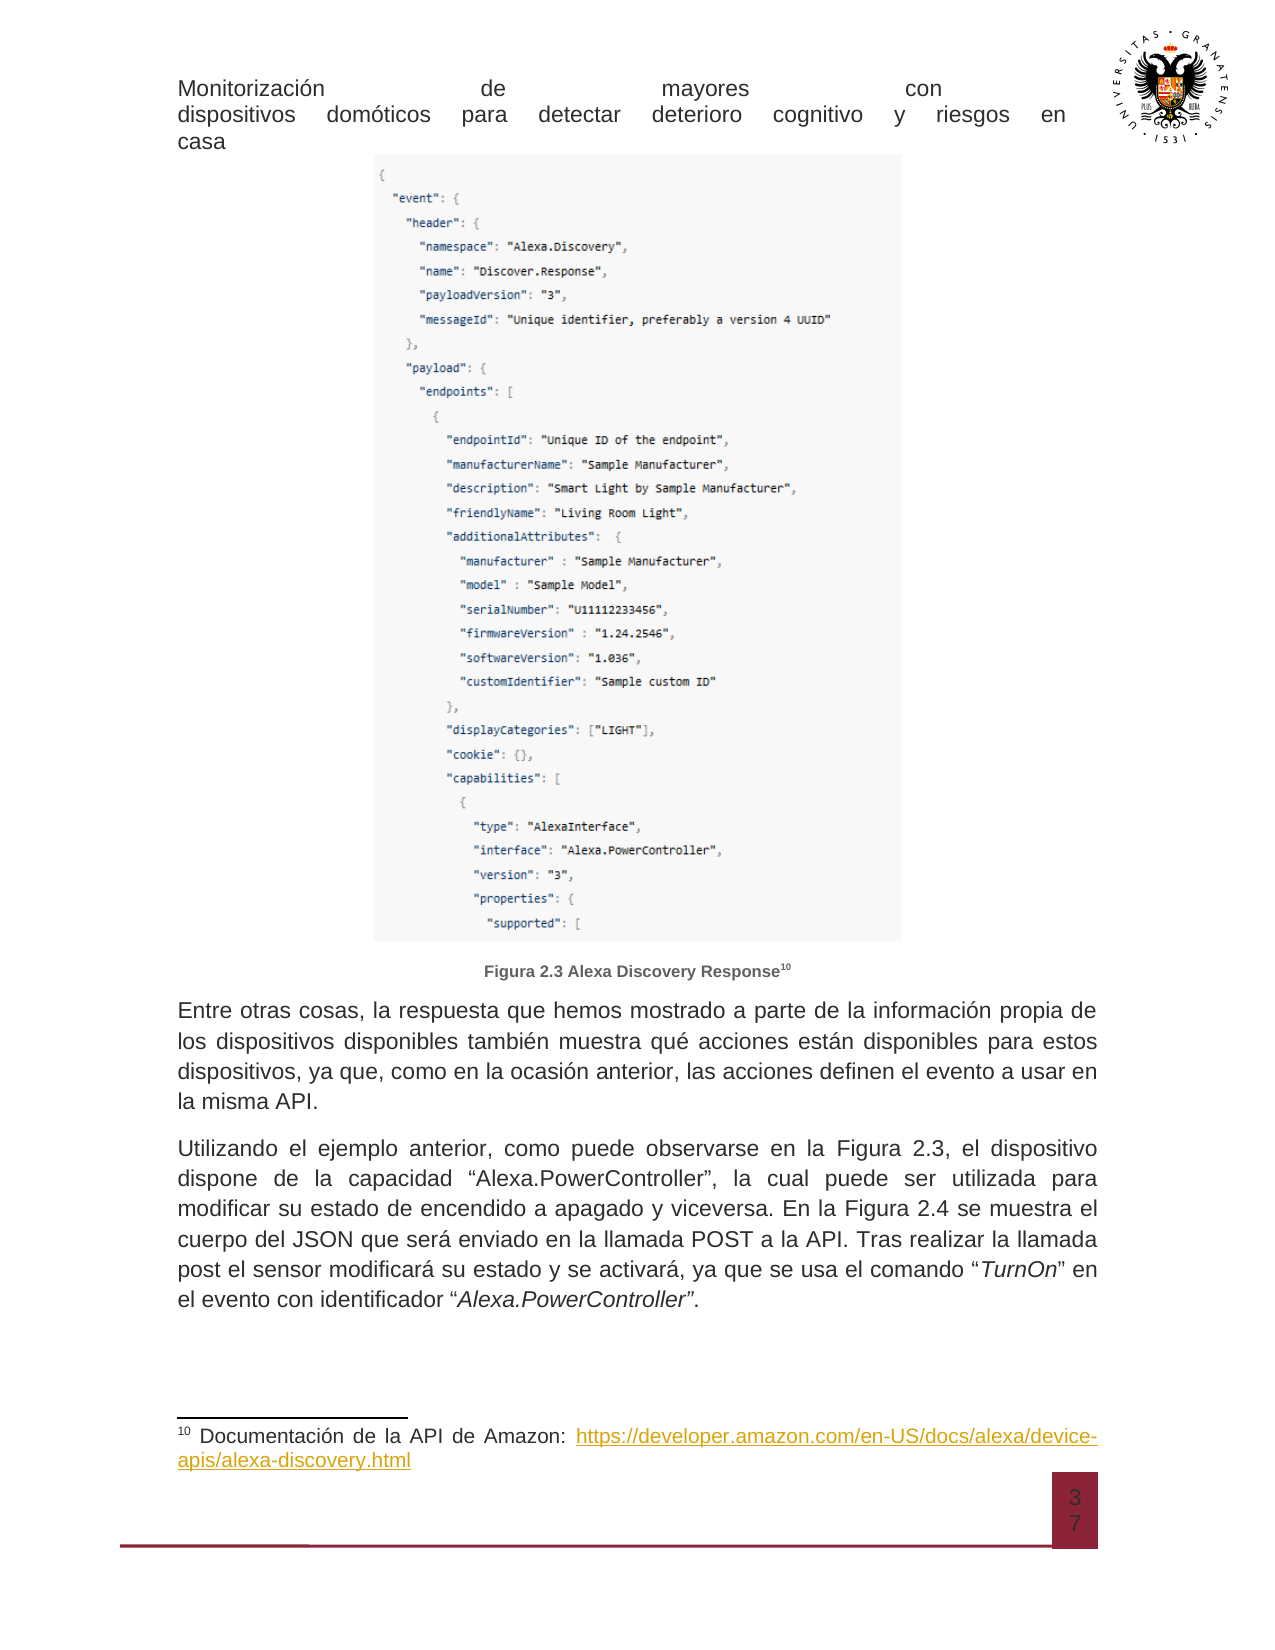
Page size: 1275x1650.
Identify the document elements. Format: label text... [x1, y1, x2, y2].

picture [373, 154, 902, 941]
picture [1061, 22, 1275, 146]
text Utilizando el ejemplo anterior, como puede observarse en la Figura 2.3, el dispositivo dispone de la capacidad “Alexa.PowerController”, la cual puede ser utilizada para modificar su estado de encendido a apagado y viceversa. En la Figura 2.4 se muestra el cuerpo del JSON que será enviado en la llamada POST a la API. Tras realizar la llamada post el sensor modificará su estado y se activará, ya que se usa el comando “TurnOn” en el evento con identificador “Alexa.PowerController”. [177, 1135, 1098, 1312]
text Entre otras cosas, la respuesta que hemos mostrado a parte de la información propia de los dispositivos disponibles también muestra qué acciones están disponibles para estos dispositivos, ya que, como en la ocasión anterior, las acciones definen el evento a usar en la misma API. [177, 997, 1098, 1114]
